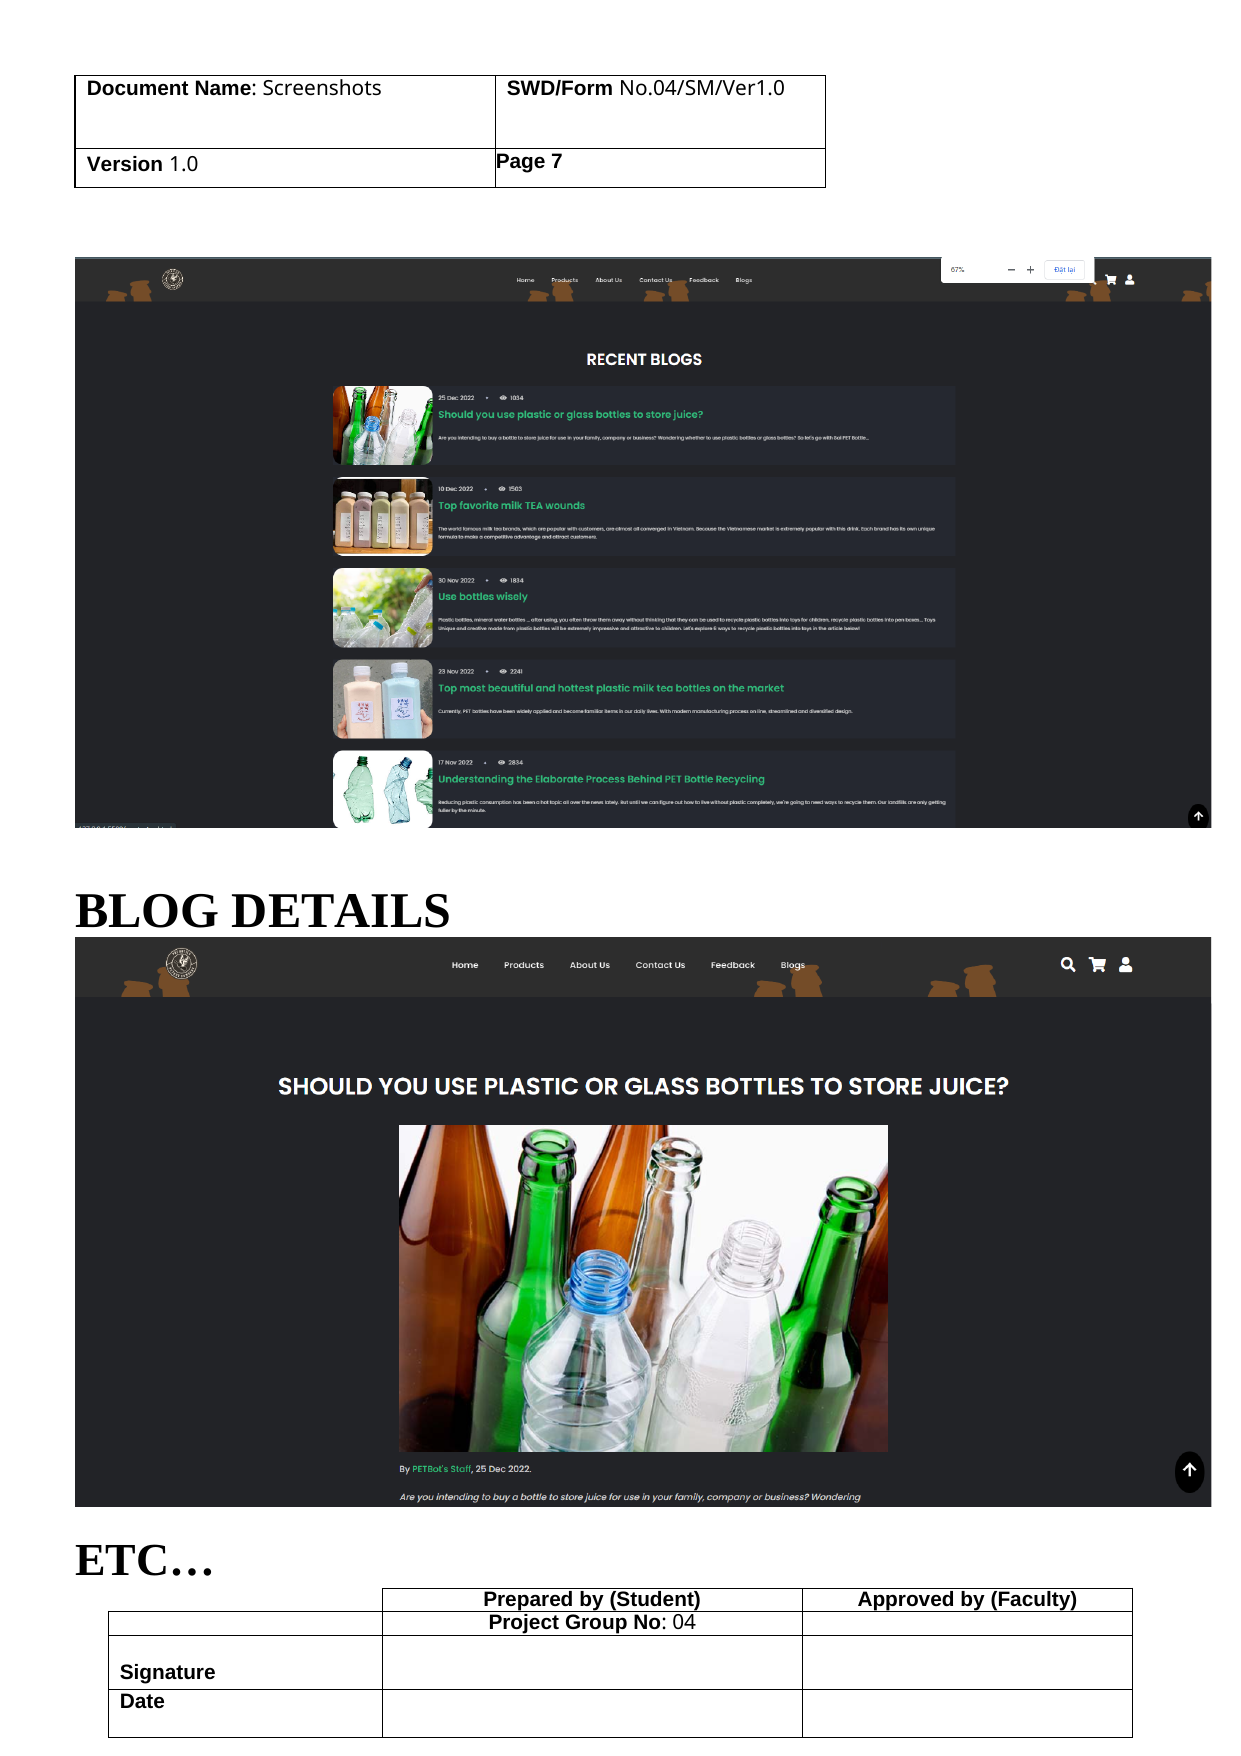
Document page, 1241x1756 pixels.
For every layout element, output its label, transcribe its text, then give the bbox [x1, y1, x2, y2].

text BLOG DETAILS [75, 880, 1211, 937]
text ETC… [75, 1533, 1211, 1586]
picture [75, 257, 1212, 828]
picture [75, 937, 1212, 1507]
